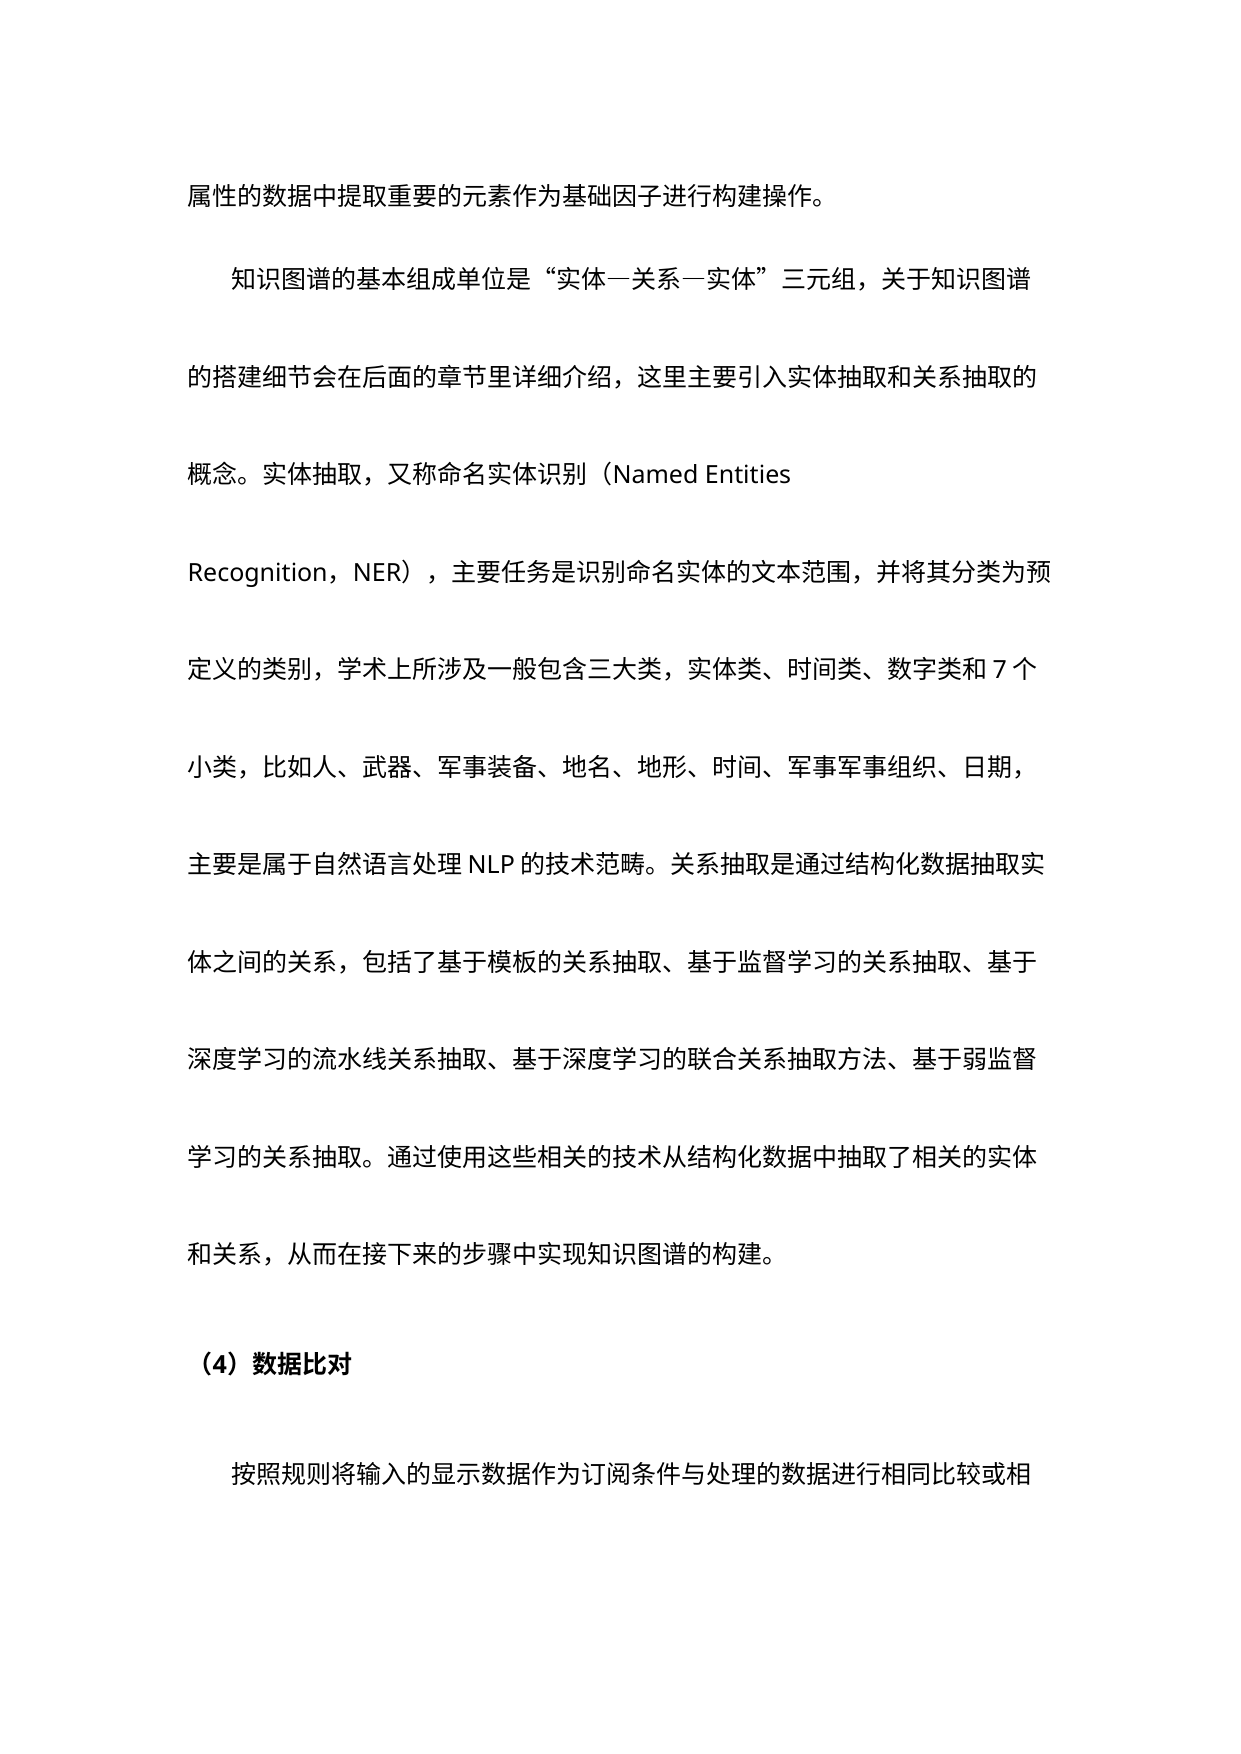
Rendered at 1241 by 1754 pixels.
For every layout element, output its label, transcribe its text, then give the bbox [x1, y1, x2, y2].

text 知识图谱的基本组成单位是“实体—关系—实体”三元组，关于知识图谱的搭建细节会在后面的章节里详细介绍，这里主要引入实体抽取和关系抽取的概念。实体抽取，又称命名实体识别（Named Entities Recognition，NER），主要任务是识别命名实体的文本范围，并将其分类为预定义的类别，学术上所涉及一般包含三大类，实体类、时间类、数字类和7个小类，比如人、武器、军事装备、地名、地形、时间、军事军事组织、日期，主要是属于自然语言处理NLP的技术范畴。关系抽取是通过结构化数据抽取实体之间的关系，包括了基于模板的关系抽取、基于监督学习的关系抽取、基于深度学习的流水线关系抽取、基于深度学习的联合关系抽取方法、基于弱监督学习的关系抽取。通过使用这些相关的技术从结构化数据中抽取了相关的实体和关系，从而在接下来的步骤中实现知识图谱的构建。 [187, 245, 1053, 1285]
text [187, 162, 1053, 227]
subtitle （4）数据比对 [187, 1330, 1053, 1395]
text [187, 1441, 1053, 1506]
